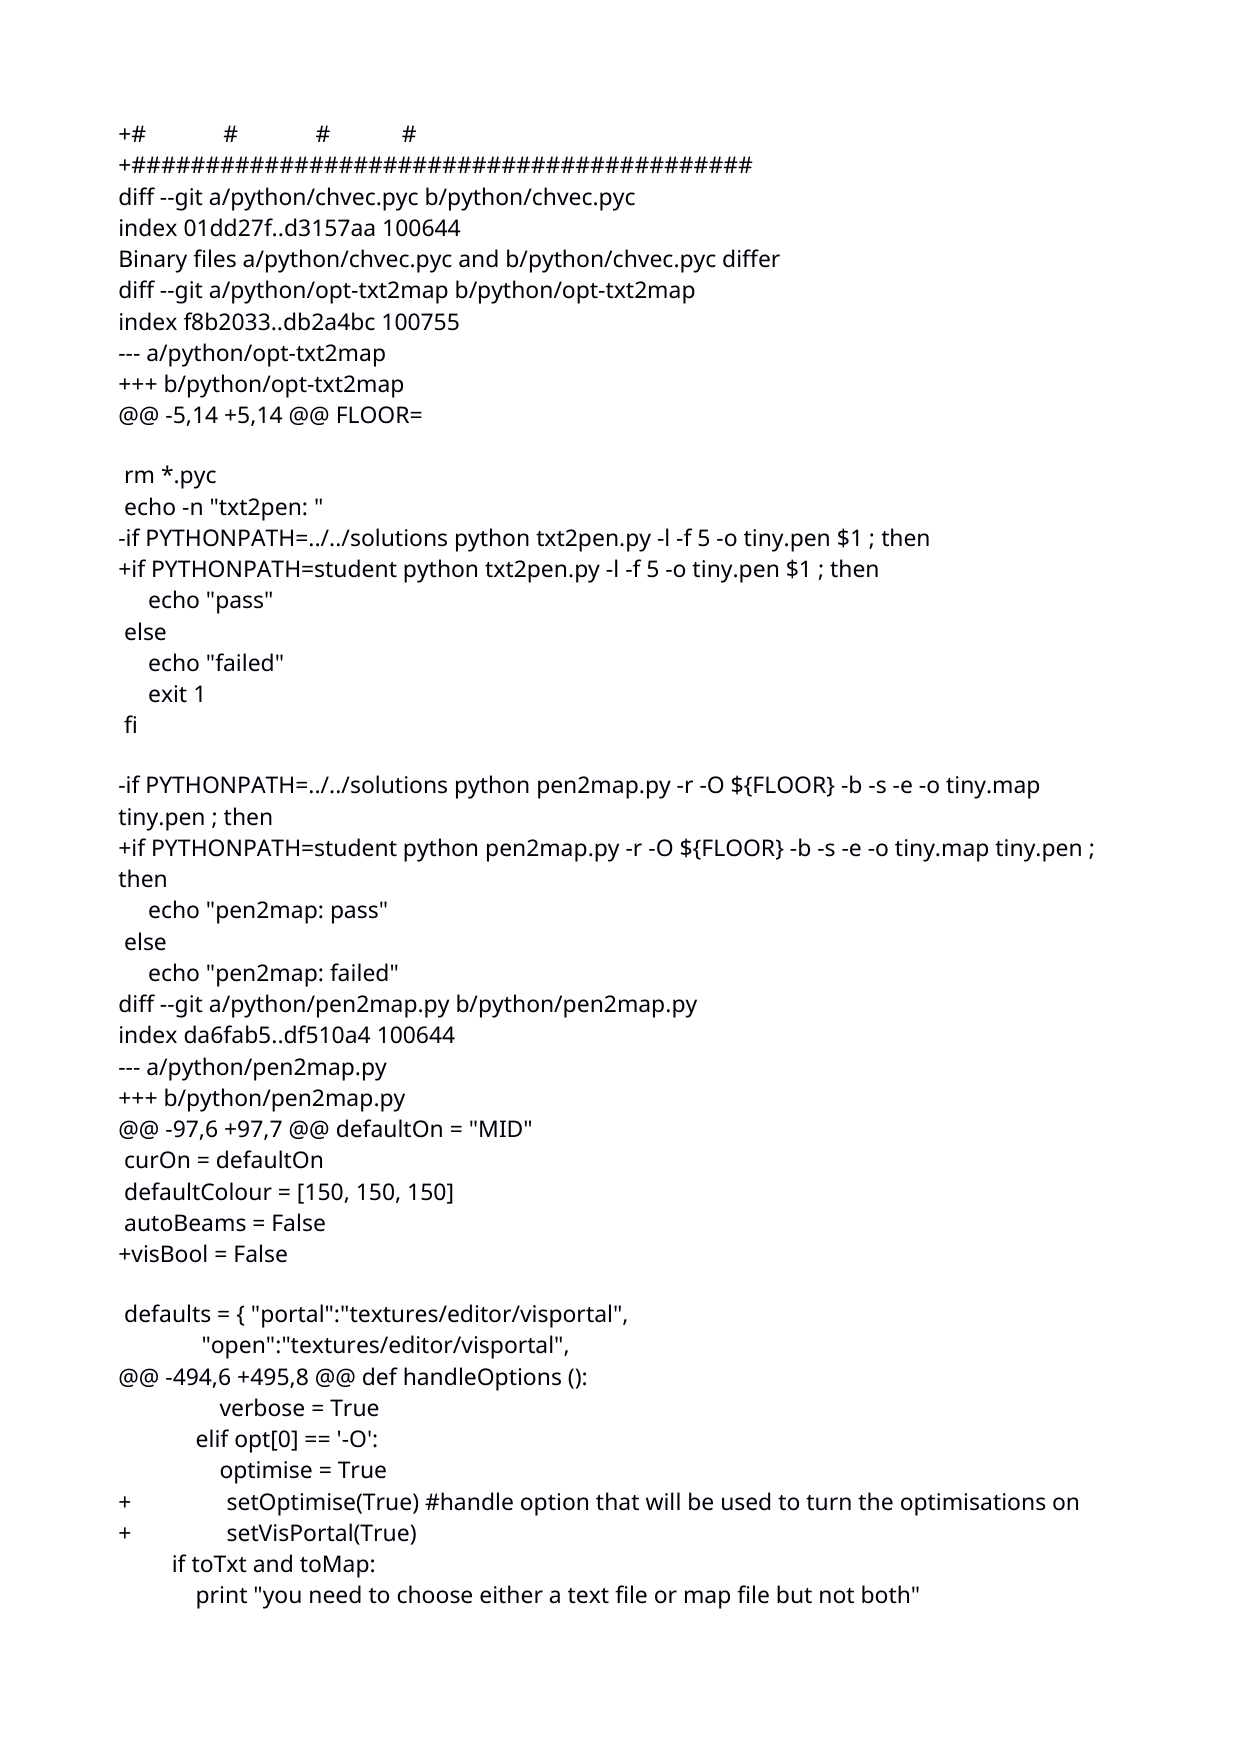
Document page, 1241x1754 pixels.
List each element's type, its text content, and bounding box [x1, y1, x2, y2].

text echo "pass" [118, 584, 1122, 616]
text -if PYTHONPATH=../../solutions python pen2map.py -r -O ${FLOOR} -b -s -e -o tiny.map tiny.pen ; then [118, 769, 1122, 832]
text elif opt[0] == '-O': [118, 1423, 1122, 1454]
text defaultColour = [150, 150, 150] [118, 1176, 1122, 1207]
text Binary files a/python/chvec.pyc and b/python/chvec.pyc differ [118, 243, 1122, 274]
text +++ b/python/opt-txt2map [118, 368, 1122, 399]
text optimise = True [118, 1454, 1122, 1486]
text echo -n "txt2pen: " [118, 491, 1122, 522]
text +########################################## [118, 149, 1122, 181]
text -if PYTHONPATH=../../solutions python txt2pen.py -l -f 5 -o tiny.pen $1 ; then [118, 522, 1122, 553]
text index 01dd27f..d3157aa 100644 [118, 212, 1122, 243]
text echo "pen2map: failed" [118, 957, 1122, 988]
text index f8b2033..db2a4bc 100755 [118, 306, 1122, 337]
text index da6fab5..df510a4 100644 [118, 1019, 1122, 1051]
text +if PYTHONPATH=student python pen2map.py -r -O ${FLOOR} -b -s -e -o tiny.map tiny.pen ; then [118, 832, 1122, 894]
text + setVisPortal(True) [118, 1517, 1122, 1548]
text autoBeams = False [118, 1207, 1122, 1238]
text + setOptimise(True) #handle option that will be used to turn the optimisations on [118, 1486, 1122, 1517]
text +# # # # [118, 118, 1122, 149]
text +visBool = False [118, 1238, 1122, 1269]
text curOn = defaultOn [118, 1144, 1122, 1176]
text +++ b/python/pen2map.py [118, 1082, 1122, 1113]
text verbose = True [118, 1392, 1122, 1423]
text "open":"textures/editor/visportal", [118, 1329, 1122, 1361]
text @@ -494,6 +495,8 @@ def handleOptions (): [118, 1361, 1122, 1392]
text else [118, 926, 1122, 957]
text echo "failed" [118, 647, 1122, 678]
text --- a/python/pen2map.py [118, 1051, 1122, 1082]
text if toTxt and toMap: [118, 1548, 1122, 1579]
text @@ -5,14 +5,14 @@ FLOOR= [118, 399, 1122, 431]
text fi [118, 709, 1122, 741]
text rm *.pyc [118, 459, 1122, 491]
text defaults = { "portal":"textures/editor/visportal", [118, 1298, 1122, 1329]
text print "you need to choose either a text file or map file but not both" [118, 1579, 1122, 1611]
text --- a/python/opt-txt2map [118, 337, 1122, 368]
text diff --git a/python/opt-txt2map b/python/opt-txt2map [118, 274, 1122, 306]
text else [118, 616, 1122, 647]
text diff --git a/python/chvec.pyc b/python/chvec.pyc [118, 181, 1122, 212]
text echo "pen2map: pass" [118, 894, 1122, 926]
text @@ -97,6 +97,7 @@ defaultOn = "MID" [118, 1113, 1122, 1144]
text +if PYTHONPATH=student python txt2pen.py -l -f 5 -o tiny.pen $1 ; then [118, 553, 1122, 584]
text diff --git a/python/pen2map.py b/python/pen2map.py [118, 988, 1122, 1019]
text exit 1 [118, 678, 1122, 709]
